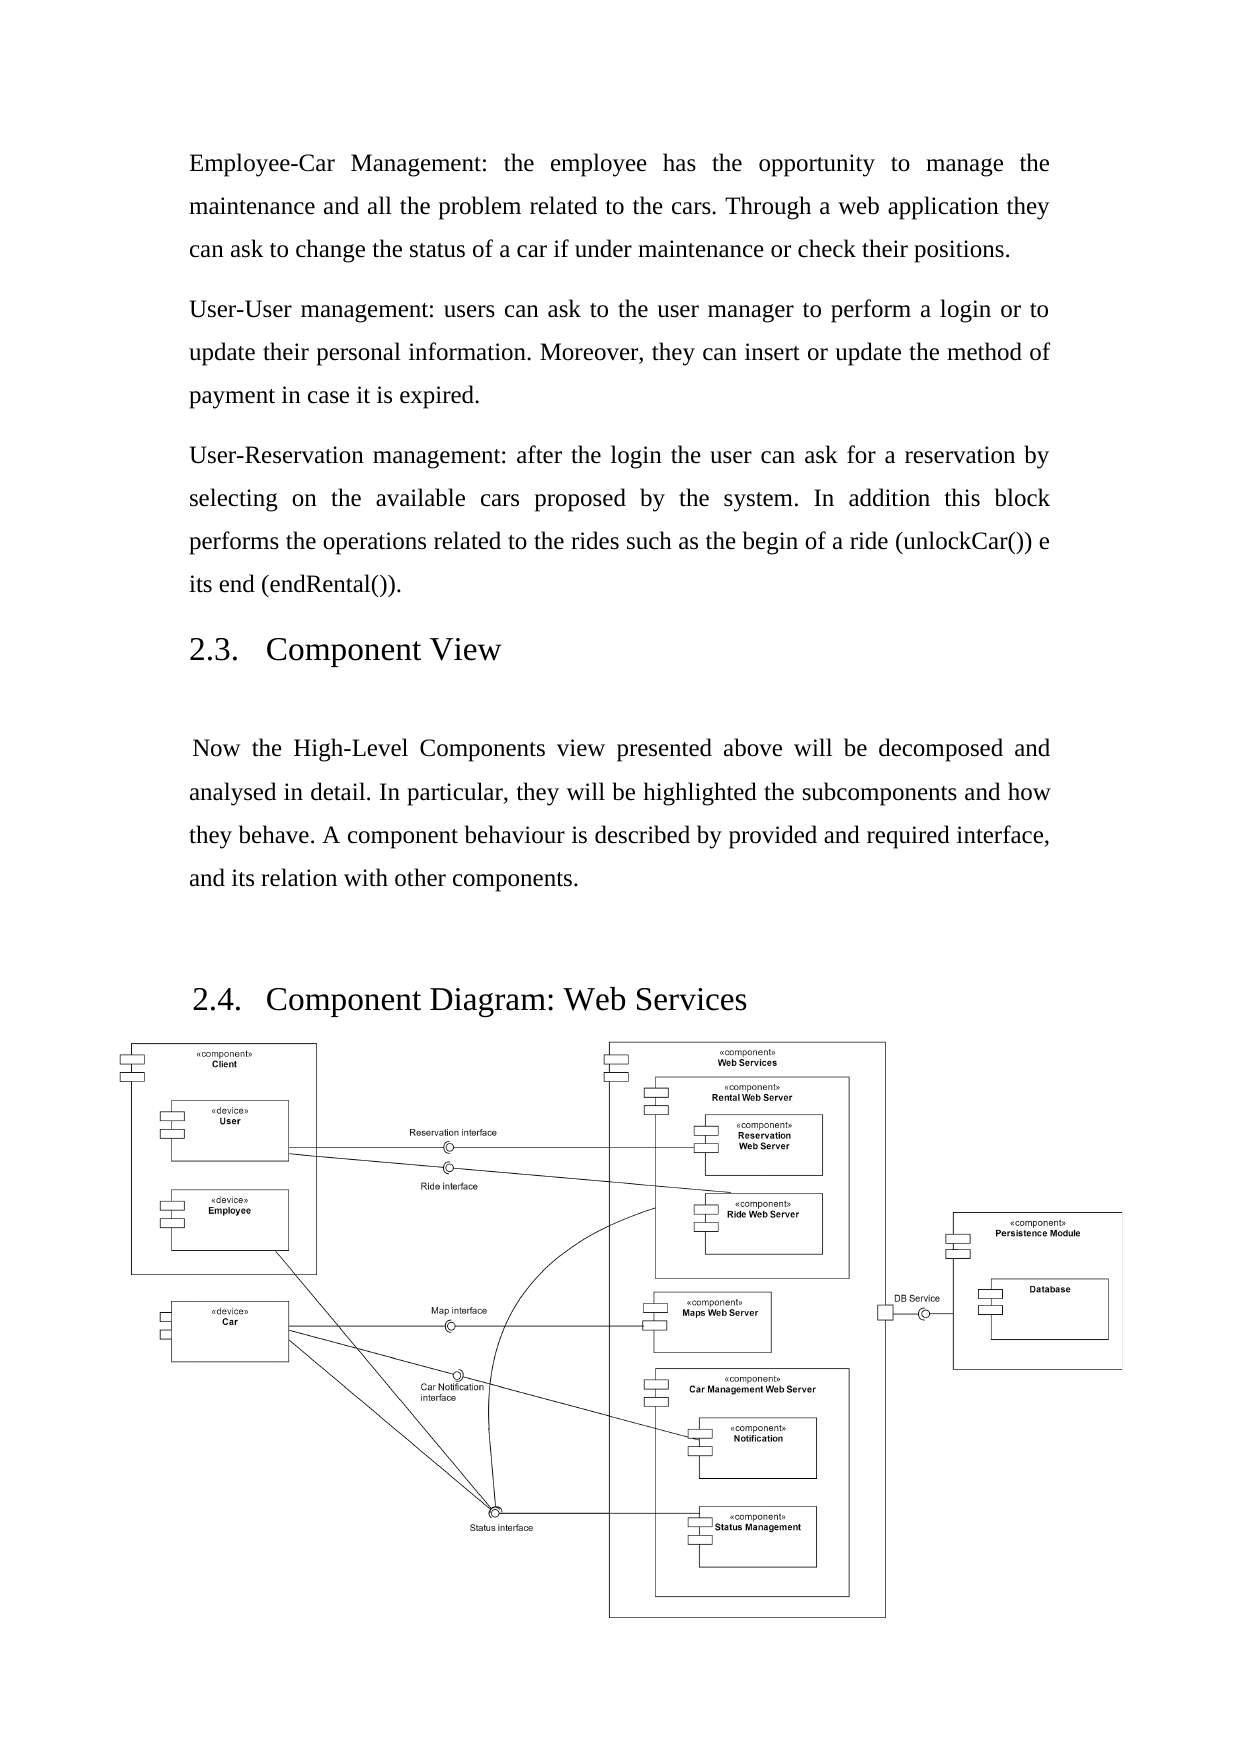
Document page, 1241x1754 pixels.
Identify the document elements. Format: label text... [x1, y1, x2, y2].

subtitle 2.3. Component View [118, 629, 1122, 667]
text User-User management: users can ask to the user manager to perform a login or to update their personal information. Moreover, they can insert or update the method of payment in case it is expired. [189, 294, 1051, 409]
text User-Reservation management: after the login the user can ask for a reservation by selecting on the available cars proposed by the system. In addition this block performs the operations related to the rides such as the begin of a ride (unlockCar()) e its end (endRental()). [189, 440, 1051, 598]
subtitle 2.4. Component Diagram: Web Services [189, 979, 1051, 1018]
text Employee-Car Management: the employee has the opportunity to manage the maintenance and all the problem related to the cars. Through a web application they can ask to change the status of a car if under maintenance or check their positions. [189, 148, 1051, 263]
picture [118, 1041, 1123, 1618]
text Now the High-Level Components view presented above will be decomposed and analysed in detail. In particular, they will be highlighted the subcomponents and how they behave. A component behaviour is described by provided and required interface, and its relation with other components. [189, 733, 1051, 892]
